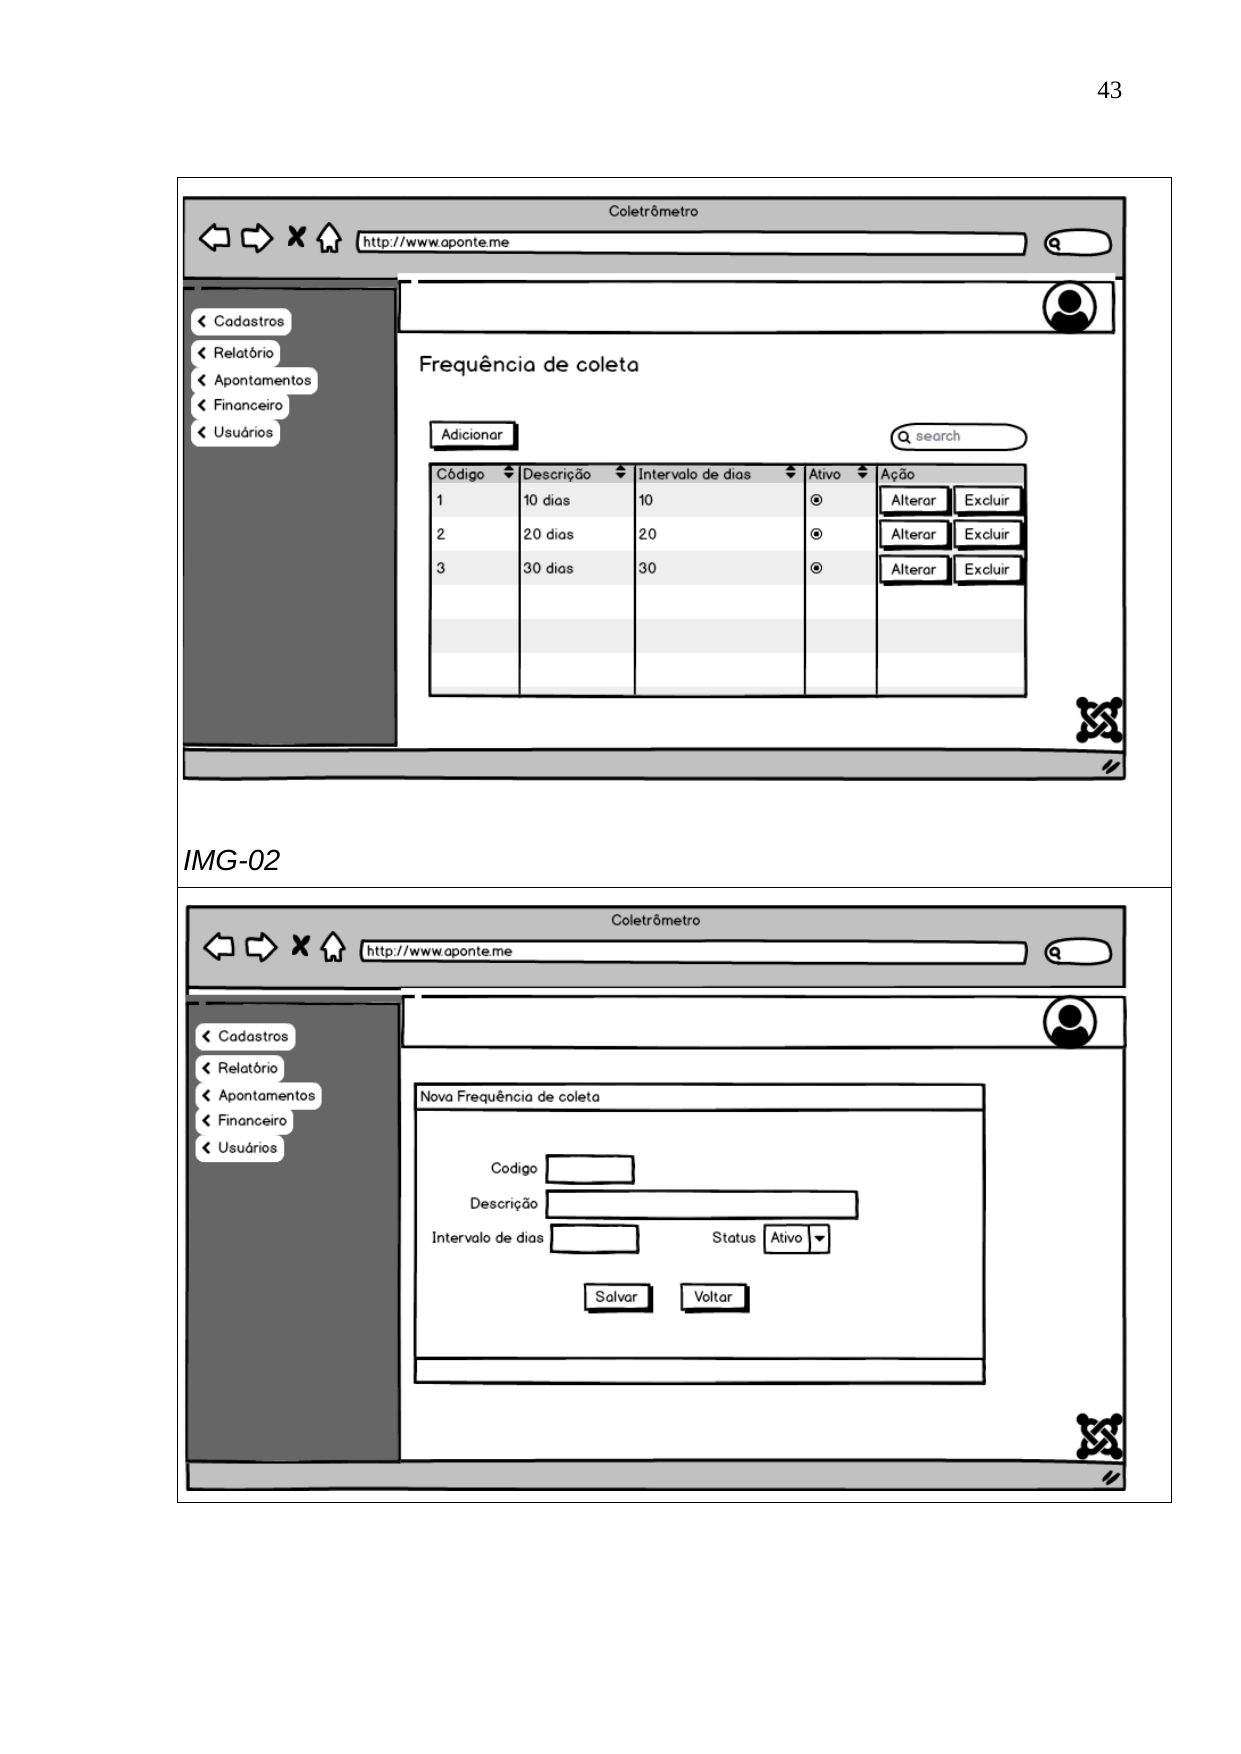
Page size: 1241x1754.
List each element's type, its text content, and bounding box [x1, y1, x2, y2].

picture [182, 905, 1128, 1491]
table_cell IMG-01 IMG-02 [178, 178, 1171, 887]
picture [182, 195, 1128, 781]
table_cell [178, 888, 1171, 1502]
